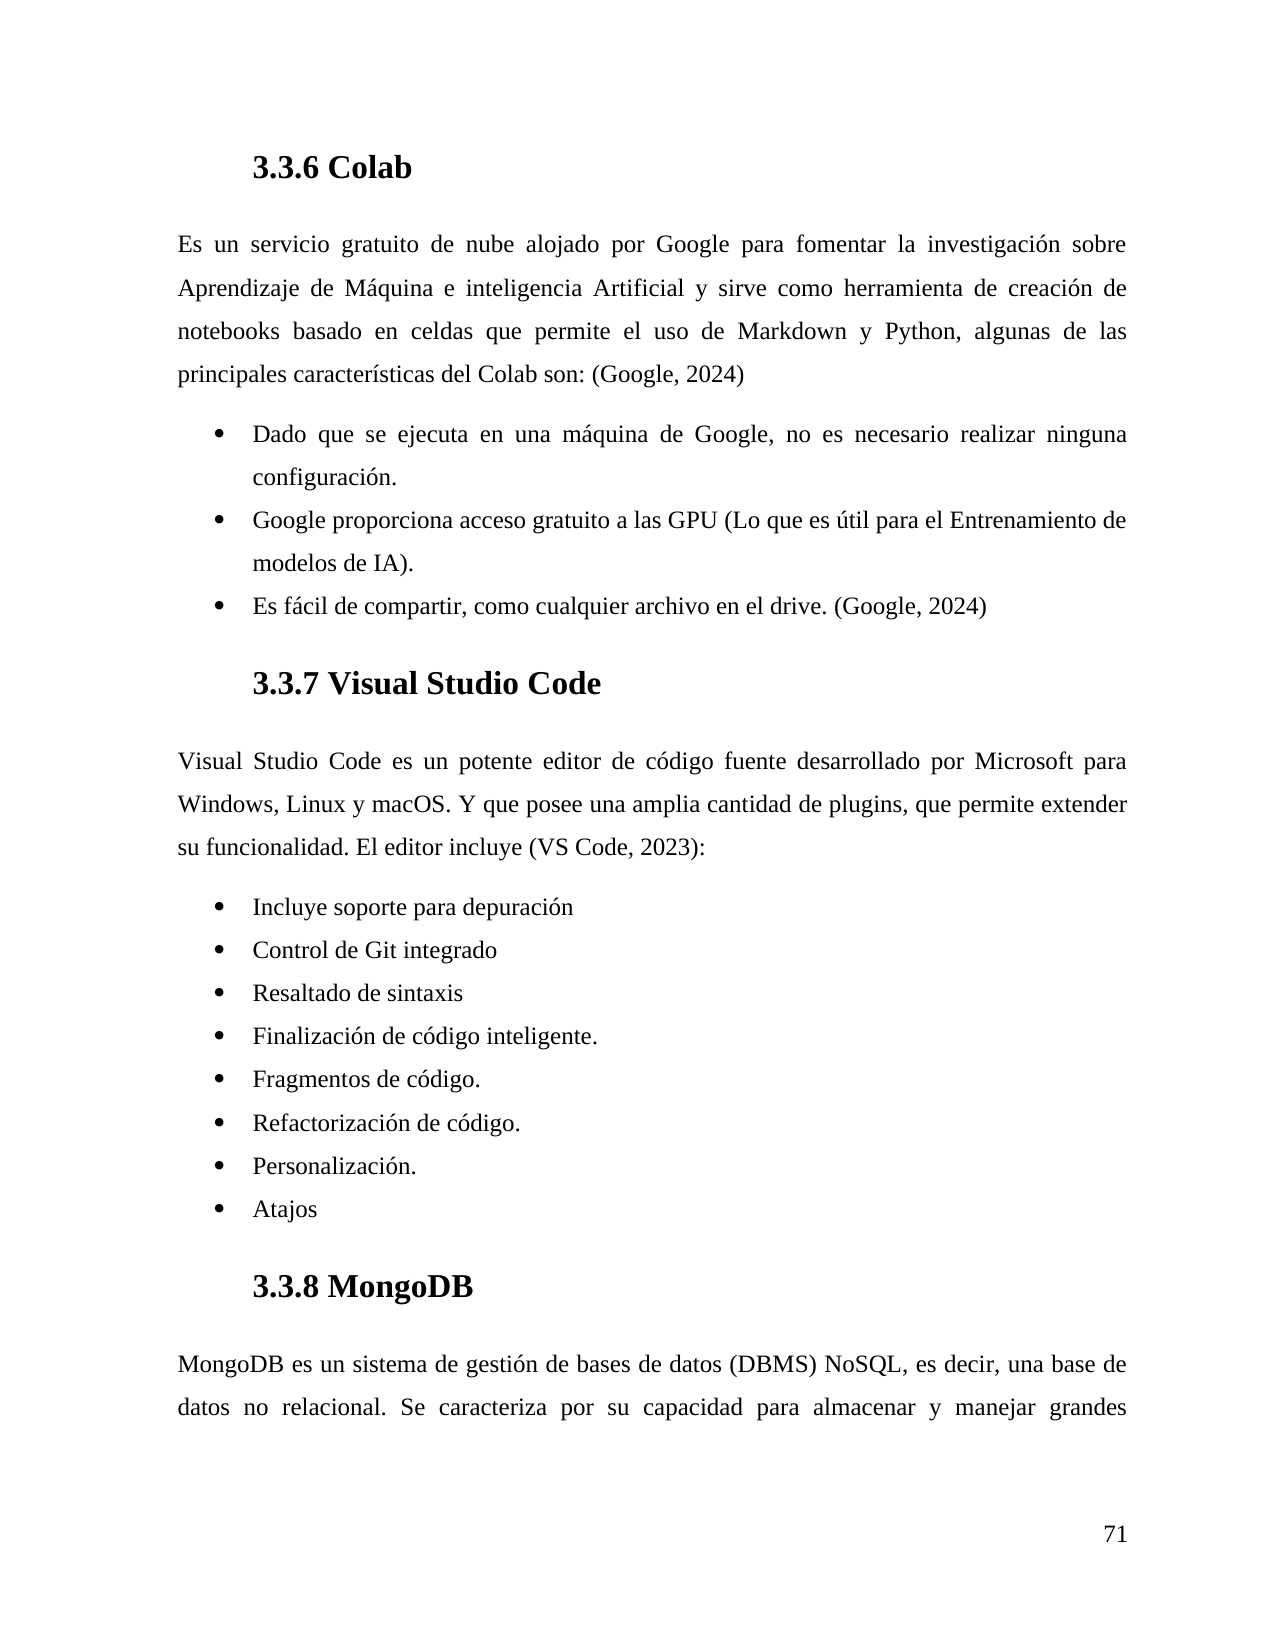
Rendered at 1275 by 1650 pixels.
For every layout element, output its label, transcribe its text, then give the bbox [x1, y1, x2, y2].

text Visual Studio Code es un potente editor de código fuente desarrollado por Microsoft para Windows, Linux y macOS. Y que posee una amplia cantidad de plugins, que permite extender su funcionalidad. El editor incluye: [177, 746, 1128, 861]
list Es fácil de compartir, como cualquier archivo en el drive. [215, 591, 1128, 620]
list Atajos [215, 1194, 1128, 1223]
subtitle 3.3.7 Visual Studio Code [177, 663, 1128, 702]
list Fragmentos de código. [215, 1064, 1128, 1093]
list Incluye soporte para depuración [215, 892, 1128, 921]
subtitle 3.3.6 Colab [177, 147, 1128, 185]
subtitle 3.3.8 MongoDB [177, 1266, 1128, 1304]
text Es un servicio gratuito de nube alojado por Google para fomentar la investigación sobre Aprendizaje de Máquina e inteligencia Artificial y sirve como herramienta de creación de notebooks basado en celdas que permite el uso de Markdown y Python, algunas de las principales características del Colab son: [177, 229, 1128, 388]
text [177, 1349, 1128, 1421]
list Dado que se ejecuta en una máquina de Google, no es necesario realizar ninguna configuración. [215, 419, 1128, 491]
list Finalización de código inteligente. [215, 1021, 1128, 1050]
list Refactorización de código. [215, 1108, 1128, 1136]
list Personalización. [215, 1151, 1128, 1179]
list Resaltado de sintaxis [215, 978, 1128, 1007]
list Google proporciona acceso gratuito a las GPU (Lo que es útil para el Entrenamiento de modelos de IA). [215, 505, 1128, 577]
list Control de Git integrado [215, 935, 1128, 964]
